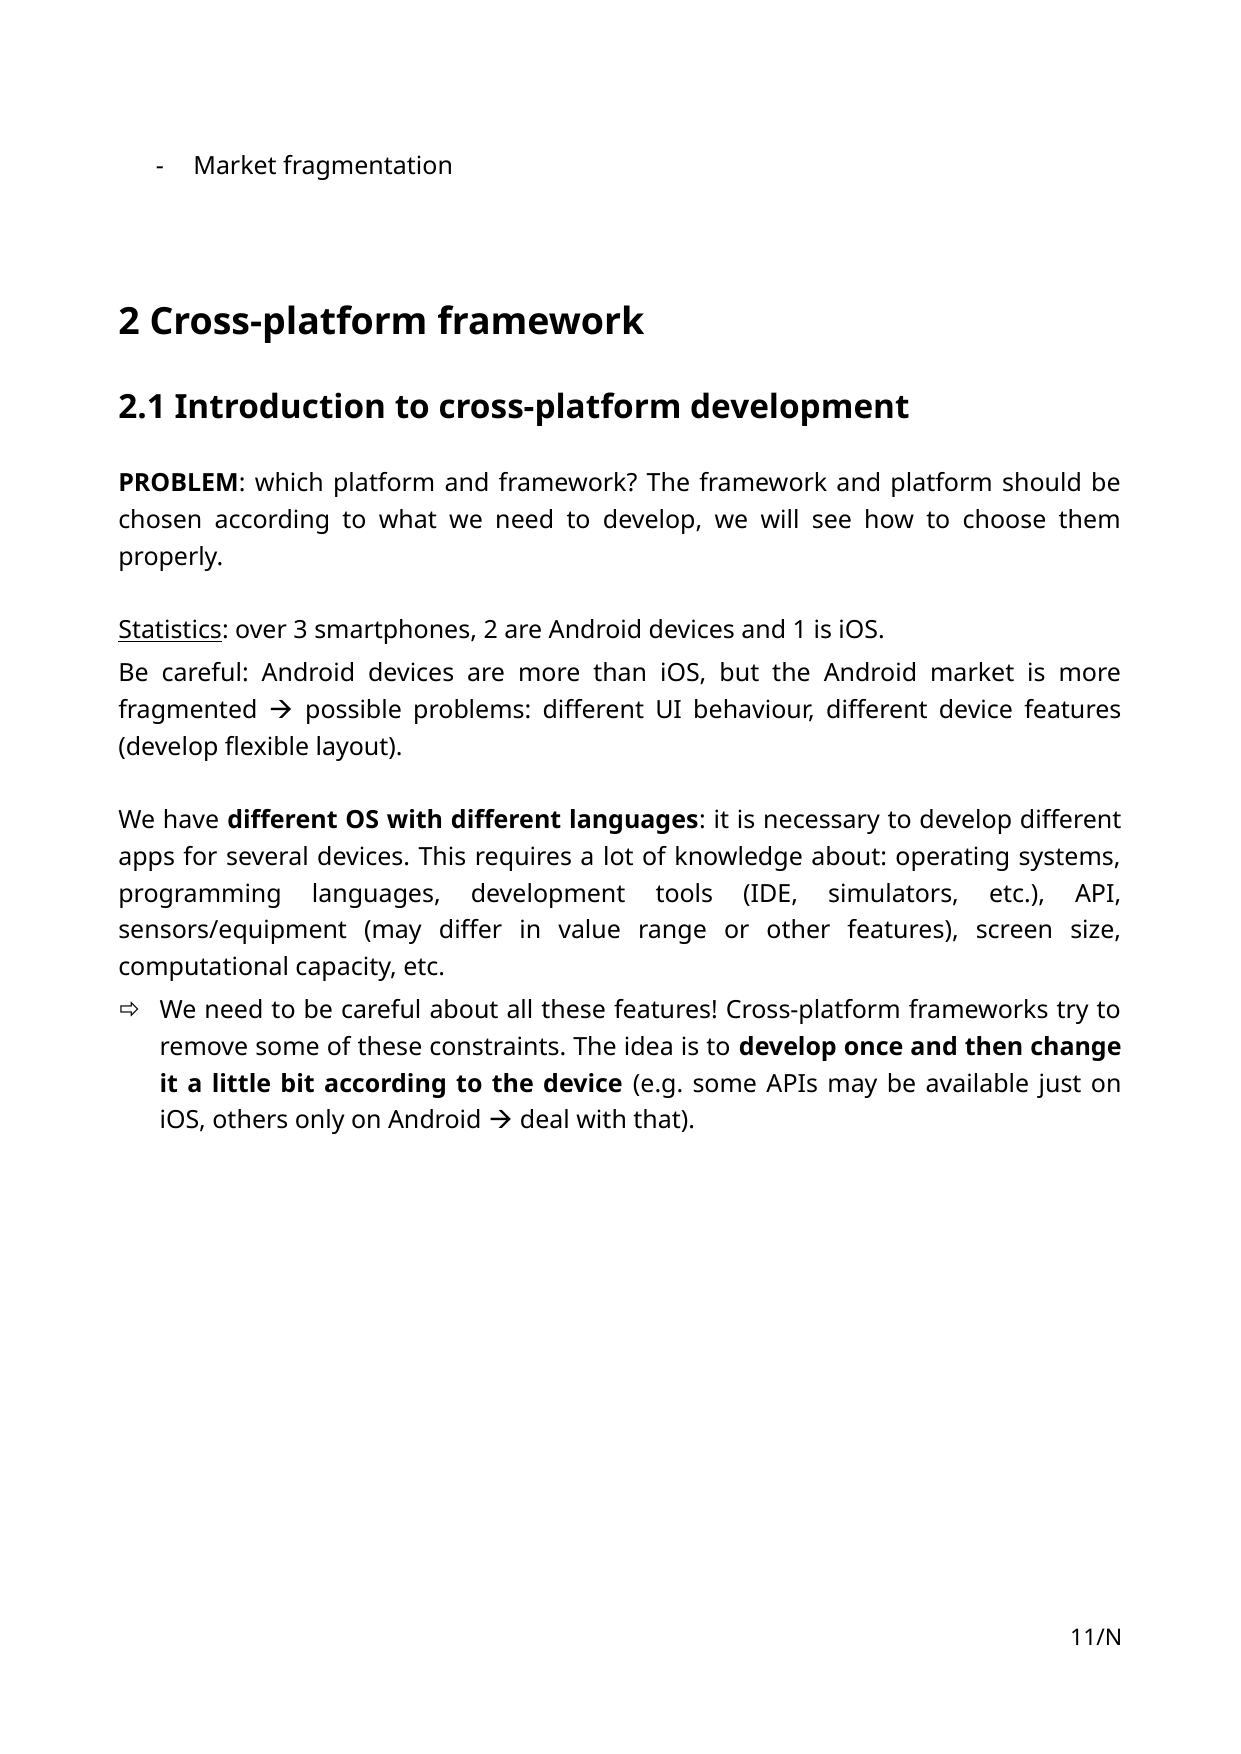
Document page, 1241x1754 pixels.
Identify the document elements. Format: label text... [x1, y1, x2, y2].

text Statistics: over 3 smartphones, 2 are Android devices and 1 is iOS. [118, 612, 1122, 646]
list We need to be careful about all these features! Cross-platform frameworks try to remove some of these constraints. The idea is to develop once and then change it a little bit according to the device (e.g. some APIs may be available just on iOS, others only on Android deal with that). [118, 992, 1122, 1136]
text Be careful: Android devices are more than iOS, but the Android market is more fragmented possible problems: different UI behaviour, different device features (develop flexible layout). [118, 655, 1122, 762]
subtitle 2.1 Introduction to cross-platform development [118, 383, 1122, 428]
list Market fragmentation [156, 148, 1122, 182]
text PROBLEM: which platform and framework? The framework and platform should be chosen according to what we need to develop, we will see how to choose them properly. [118, 464, 1122, 572]
subtitle 2 Cross-platform framework [118, 295, 1122, 346]
text We have different OS with different languages: it is necessary to develop different apps for several devices. This requires a lot of knowledge about: operating systems, programming languages, development tools (IDE, simulators, etc.), API, sensors/equipment (may differ in value range or other features), screen size, computational capacity, etc. [118, 802, 1122, 983]
